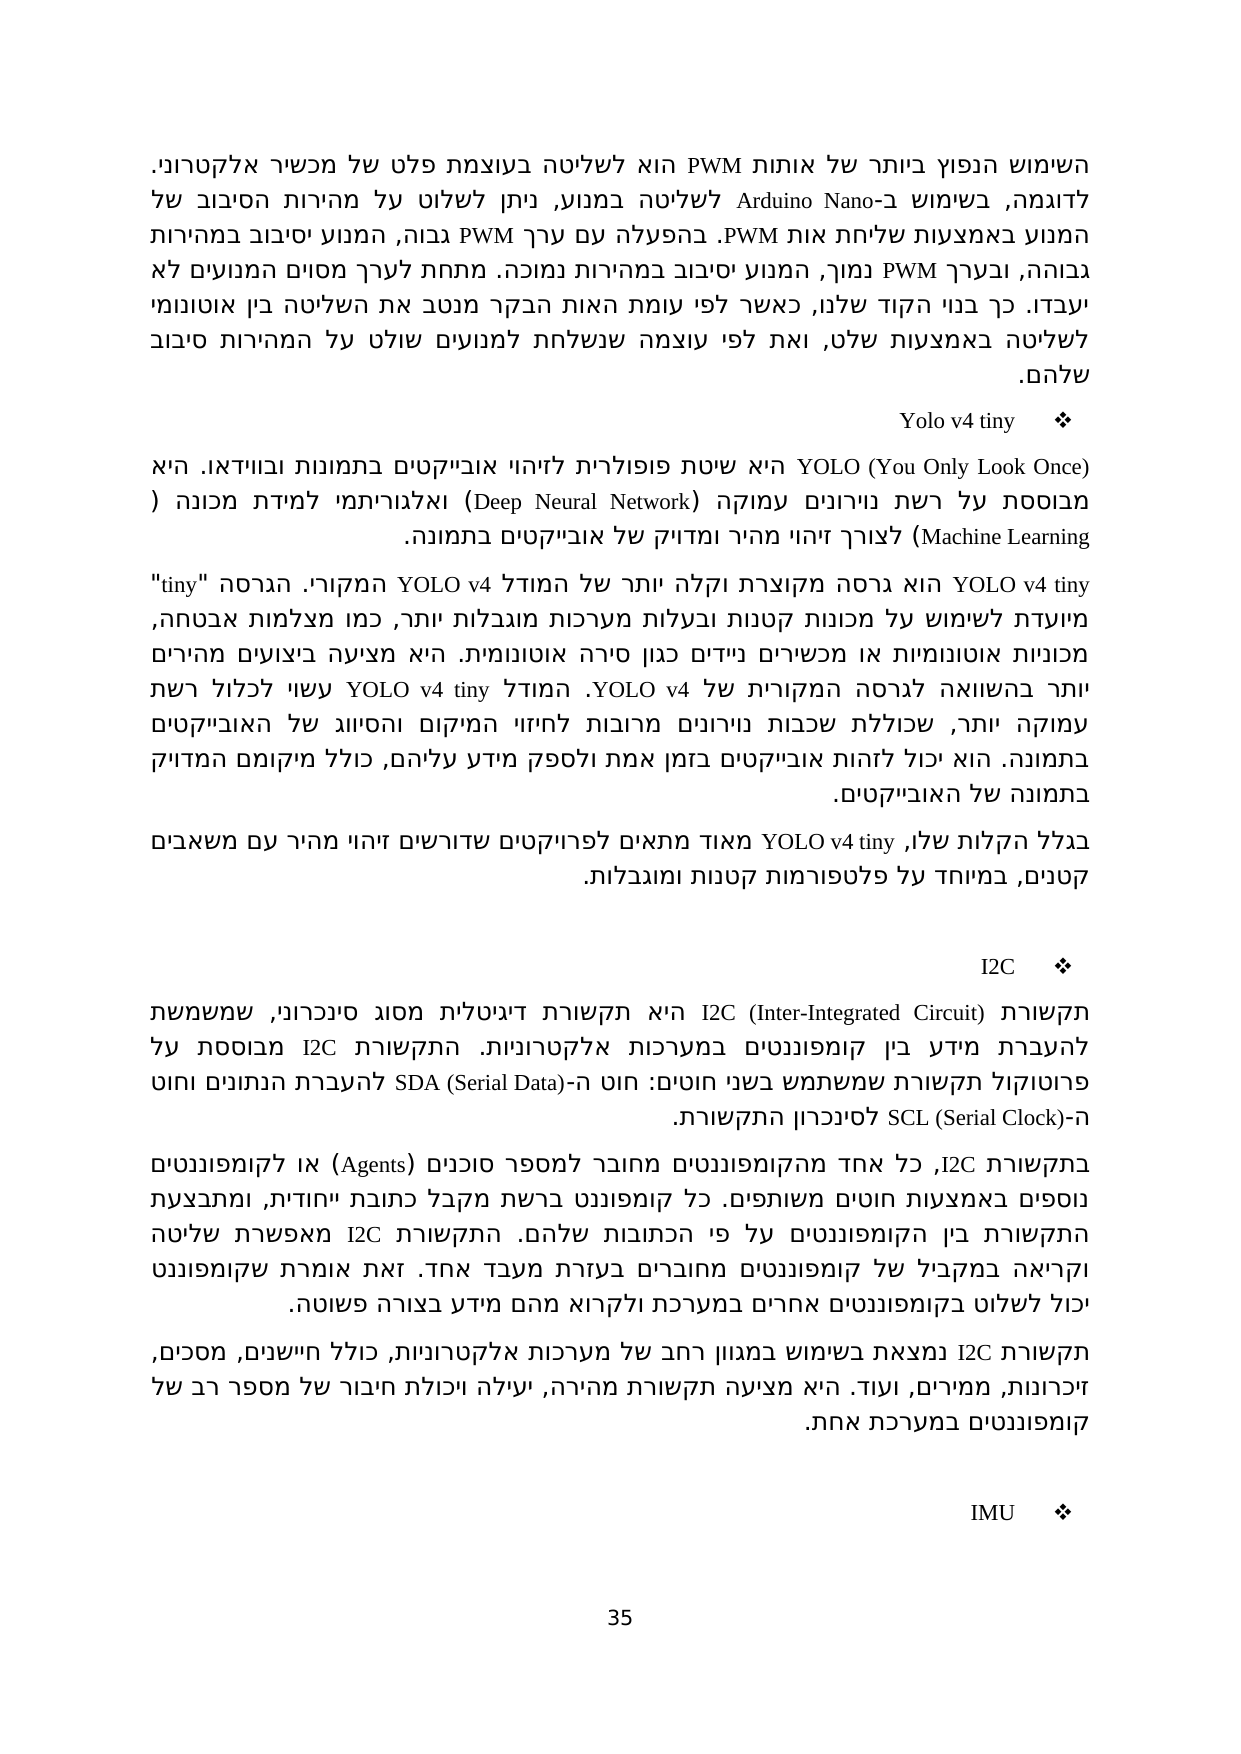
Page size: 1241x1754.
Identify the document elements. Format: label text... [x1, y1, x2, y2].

text YOLO v4 tiny הוא גרסה מקוצרת וקלה יותר של המודל YOLO v4 המקורי. הגרסה "tiny" מיועדת לשימוש על מכונות קטנות ובעלות מערכות מוגבלות יותר, כמו מצלמות אבטחה, מכוניות אוטונומיות או מכשירים ניידים כגון סירה אוטונומית. היא מציעה ביצועים מהירים יותר בהשוואה לגרסה המקורית של YOLO v4. המודל YOLO v4 tiny עשוי לכלול רשת עמוקה יותר, שכוללת שכבות נוירונים מרובות לחיזוי המיקום והסיווג של האובייקטים בתמונה. הוא יכול לזהות אובייקטים בזמן אמת ולספק מידע עליהם, כולל מיקומם המדויק בתמונה של האובייקטים. [150, 569, 1090, 808]
text בגלל הקלות שלו, YOLO v4 tiny מאוד מתאים לפרויקטים שדורשים זיהוי מהיר עם משאבים קטנים, במיוחד על פלטפורמות קטנות ומוגבלות. [150, 827, 1090, 891]
text תקשורת I2C נמצאת בשימוש במגוון רחב של מערכות אלקטרוניות, כולל חיישנים, מסכים, זיכרונות, ממירים, ועוד. היא מציעה תקשורת מהירה, יעילה ויכולת חיבור של מספר רב של קומפוננטים במערכת אחת. [150, 1337, 1090, 1436]
list IMU [150, 1499, 1053, 1525]
text בתקשורת I2C, כל אחד מהקומפוננטים מחובר למספר סוכנים (Agents) או לקומפוננטים נוספים באמצעות חוטים משותפים. כל קומפוננט ברשת מקבל כתובת ייחודית, ומתבצעת התקשורת בין הקומפוננטים על פי הכתובות שלהם. התקשורת I2C מאפשרת שליטה וקריאה במקביל של קומפוננטים מחוברים בעזרת מעבד אחד. זאת אומרת שקומפוננט יכול לשלוט בקומפוננטים אחרים במערכת ולקרוא מהם מידע בצורה פשוטה. [150, 1150, 1090, 1319]
text השימוש הנפוץ ביותר של אותות PWM הוא לשליטה בעוצמת פלט של מכשיר אלקטרוני. לדוגמה, בשימוש ב-Arduino Nano לשליטה במנוע, ניתן לשלוט על מהירות הסיבוב של המנוע באמצעות שליחת אות PWM. בהפעלה עם ערך PWM גבוה, המנוע יסיבוב במהירות גבוהה, ובערך PWM נמוך, המנוע יסיבוב במהירות נמוכה. מתחת לערך מסוים המנועים לא יעבדו. כך בנוי הקוד שלנו, כאשר לפי עומת האות הבקר מנטב את השליטה בין אוטונומי לשליטה באמצעות שלט, ואת לפי עוצמה שנשלחת למנועים שולט על המהירות סיבוב שלהם. [150, 150, 1090, 389]
list Yolo v4 tiny [150, 407, 1053, 434]
text YOLO (You Only Look Once) היא שיטת פופולרית לזיהוי אובייקטים בתמונות ובווידאו. היא מבוססת על רשת נוירונים עמוקה (Deep Neural Network) ואלגוריתמי למידת מכונה (Machine Learning) לצורך זיהוי מהיר ומדויק של אובייקטים בתמונה. [150, 452, 1090, 551]
text תקשורת I2C (Inter-Integrated Circuit) היא תקשורת דיגיטלית מסוג סינכרוני, שמשמשת להעברת מידע בין קומפוננטים במערכות אלקטרוניות. התקשורת I2C מבוססת על פרוטוקול תקשורת שמשתמש בשני חוטים: חוט ה-SDA (Serial Data) להעברת הנתונים וחוט ה-SCL (Serial Clock) לסינכרון התקשורת. [150, 997, 1090, 1131]
list I2C [150, 953, 1053, 979]
